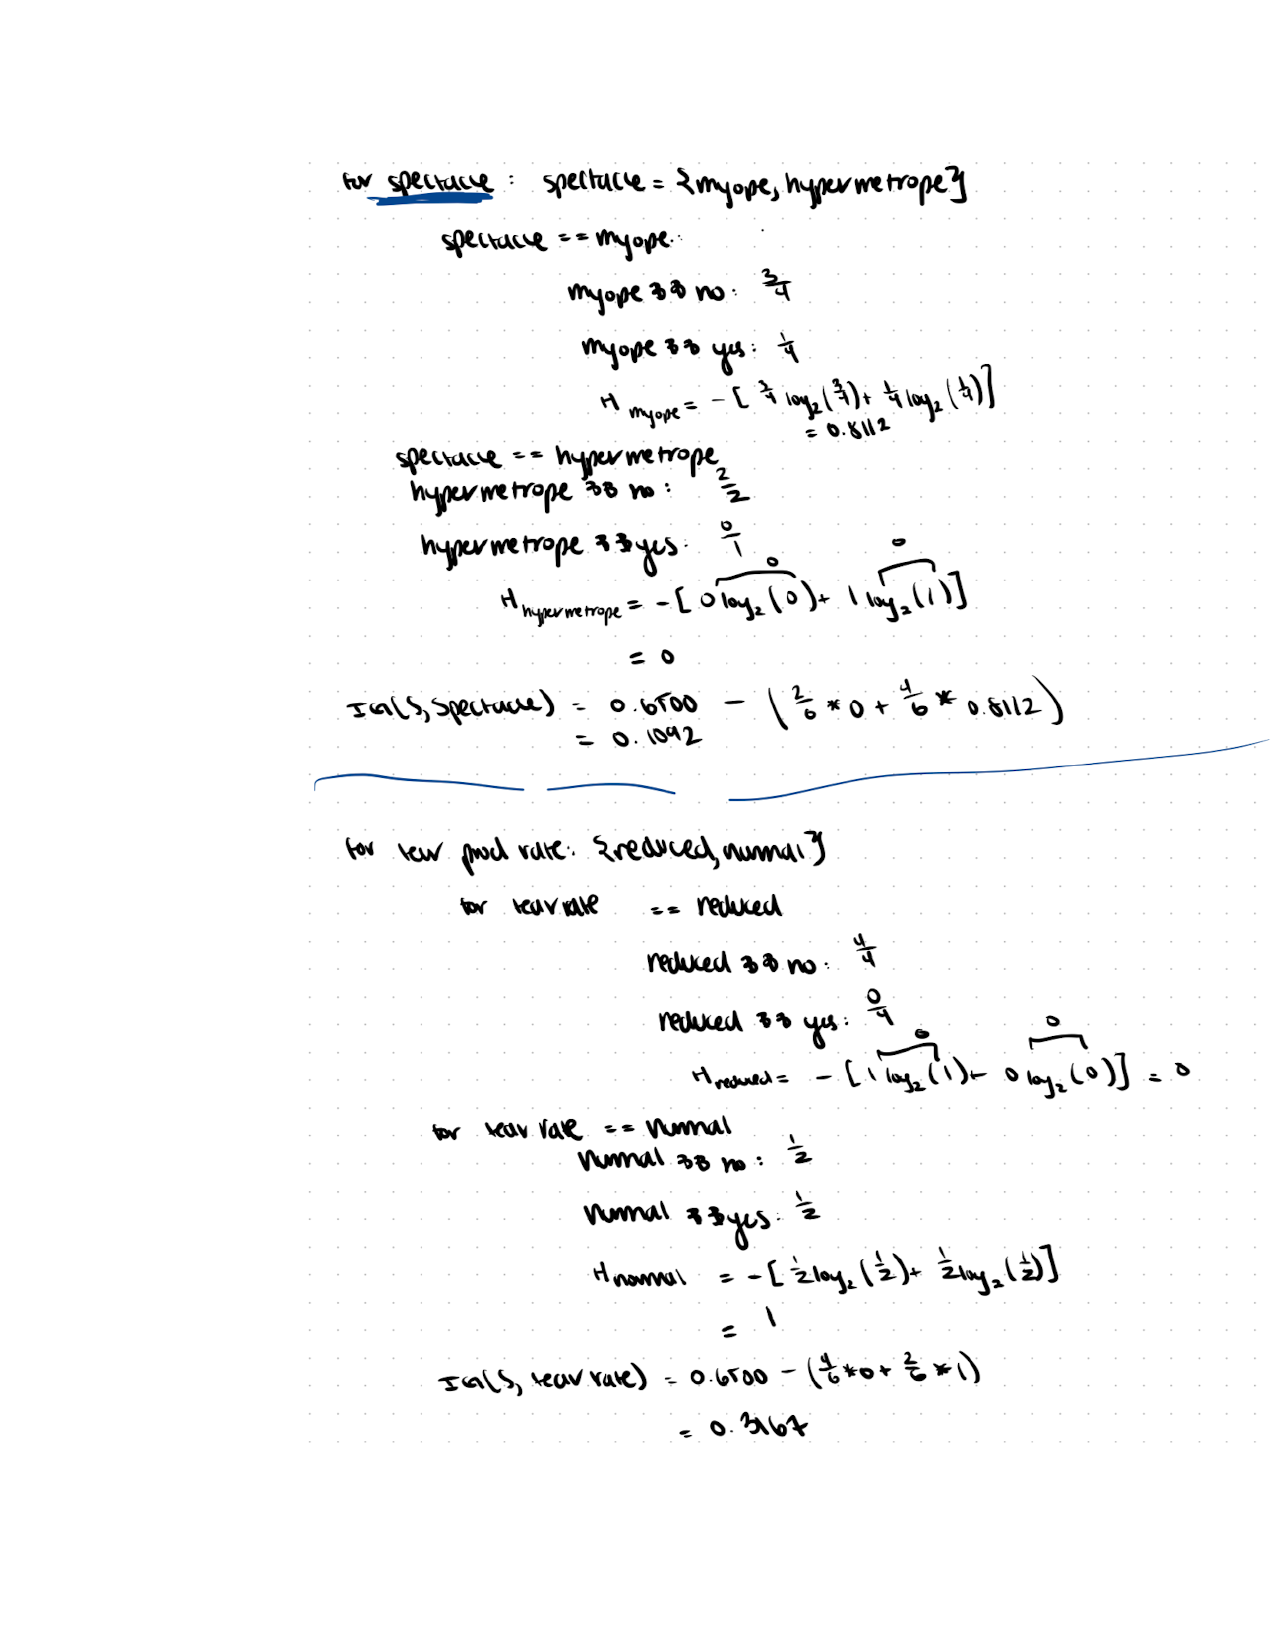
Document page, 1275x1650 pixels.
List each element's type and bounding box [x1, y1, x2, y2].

picture [300, 150, 1275, 1443]
